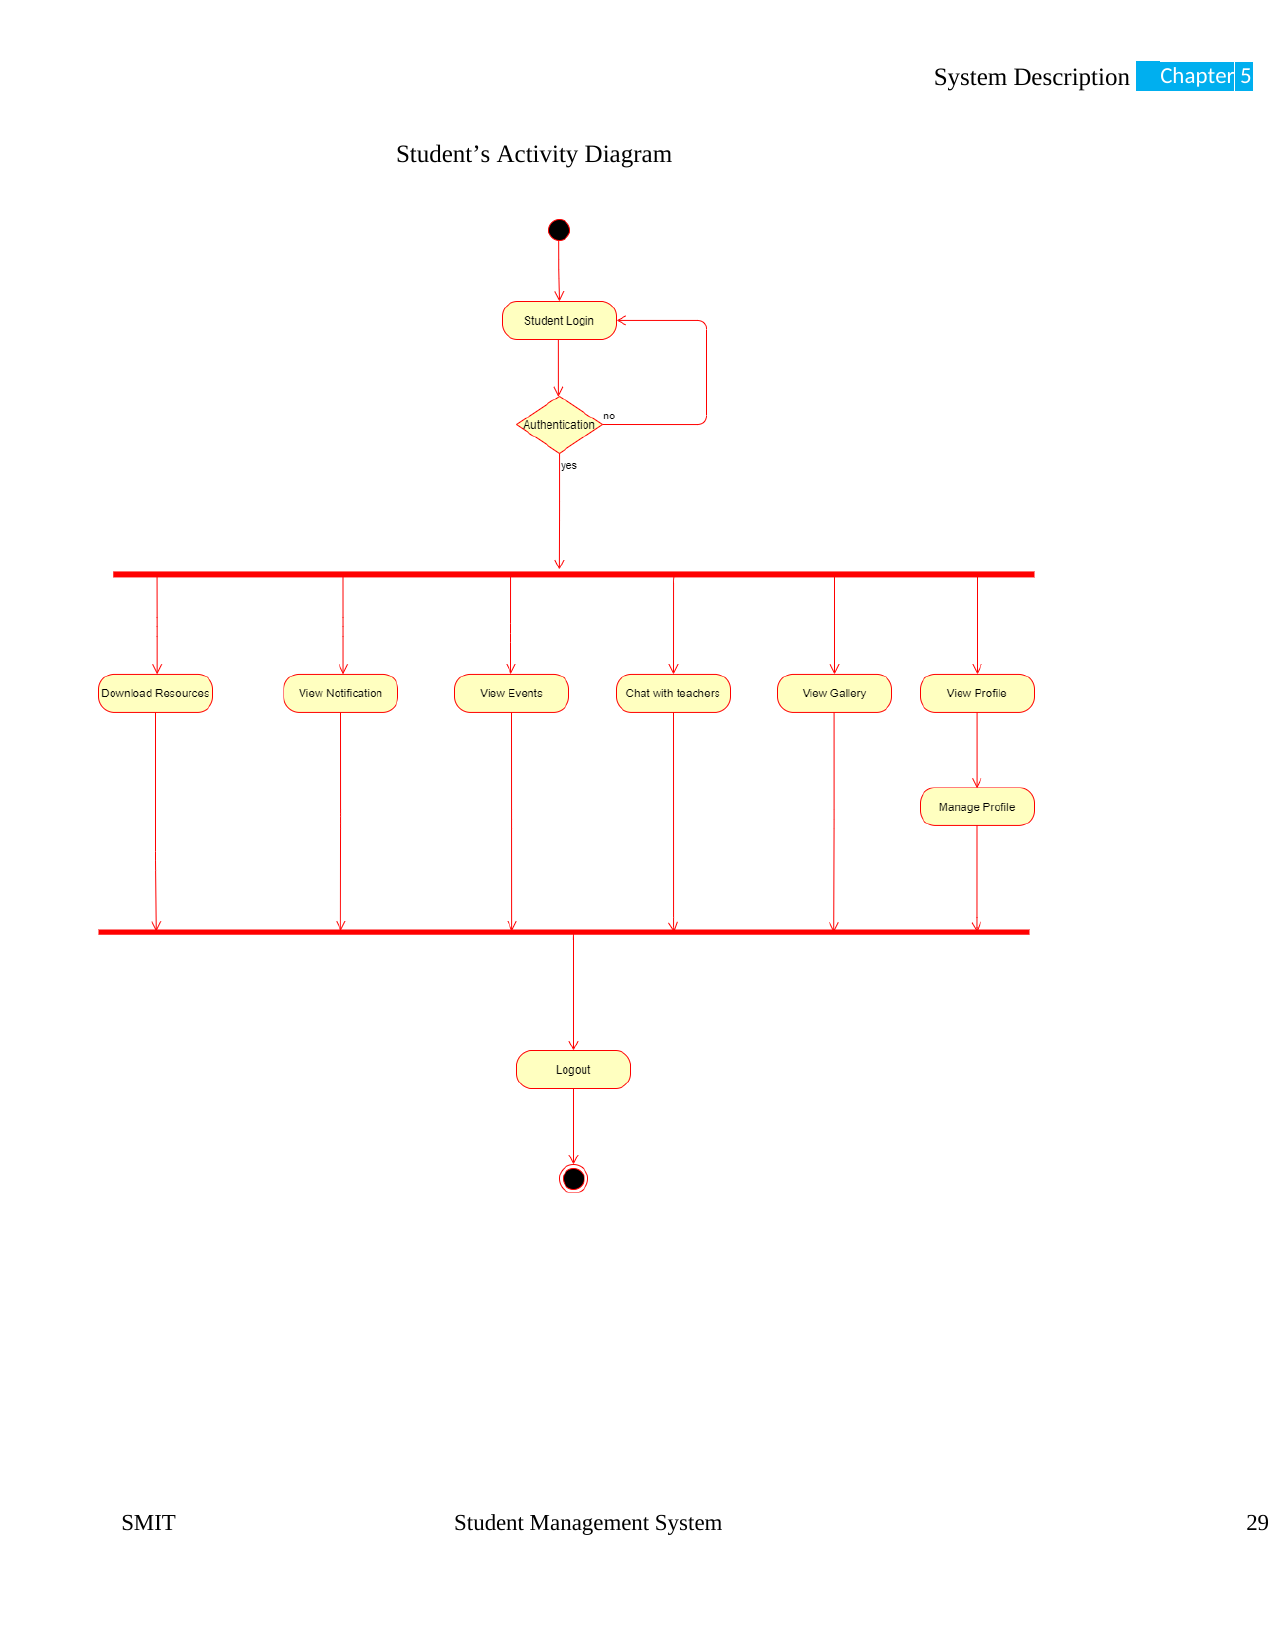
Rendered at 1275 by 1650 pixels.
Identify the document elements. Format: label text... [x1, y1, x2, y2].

picture [95, 215, 1037, 1193]
text Student’s Activity Diagram [396, 139, 1269, 168]
